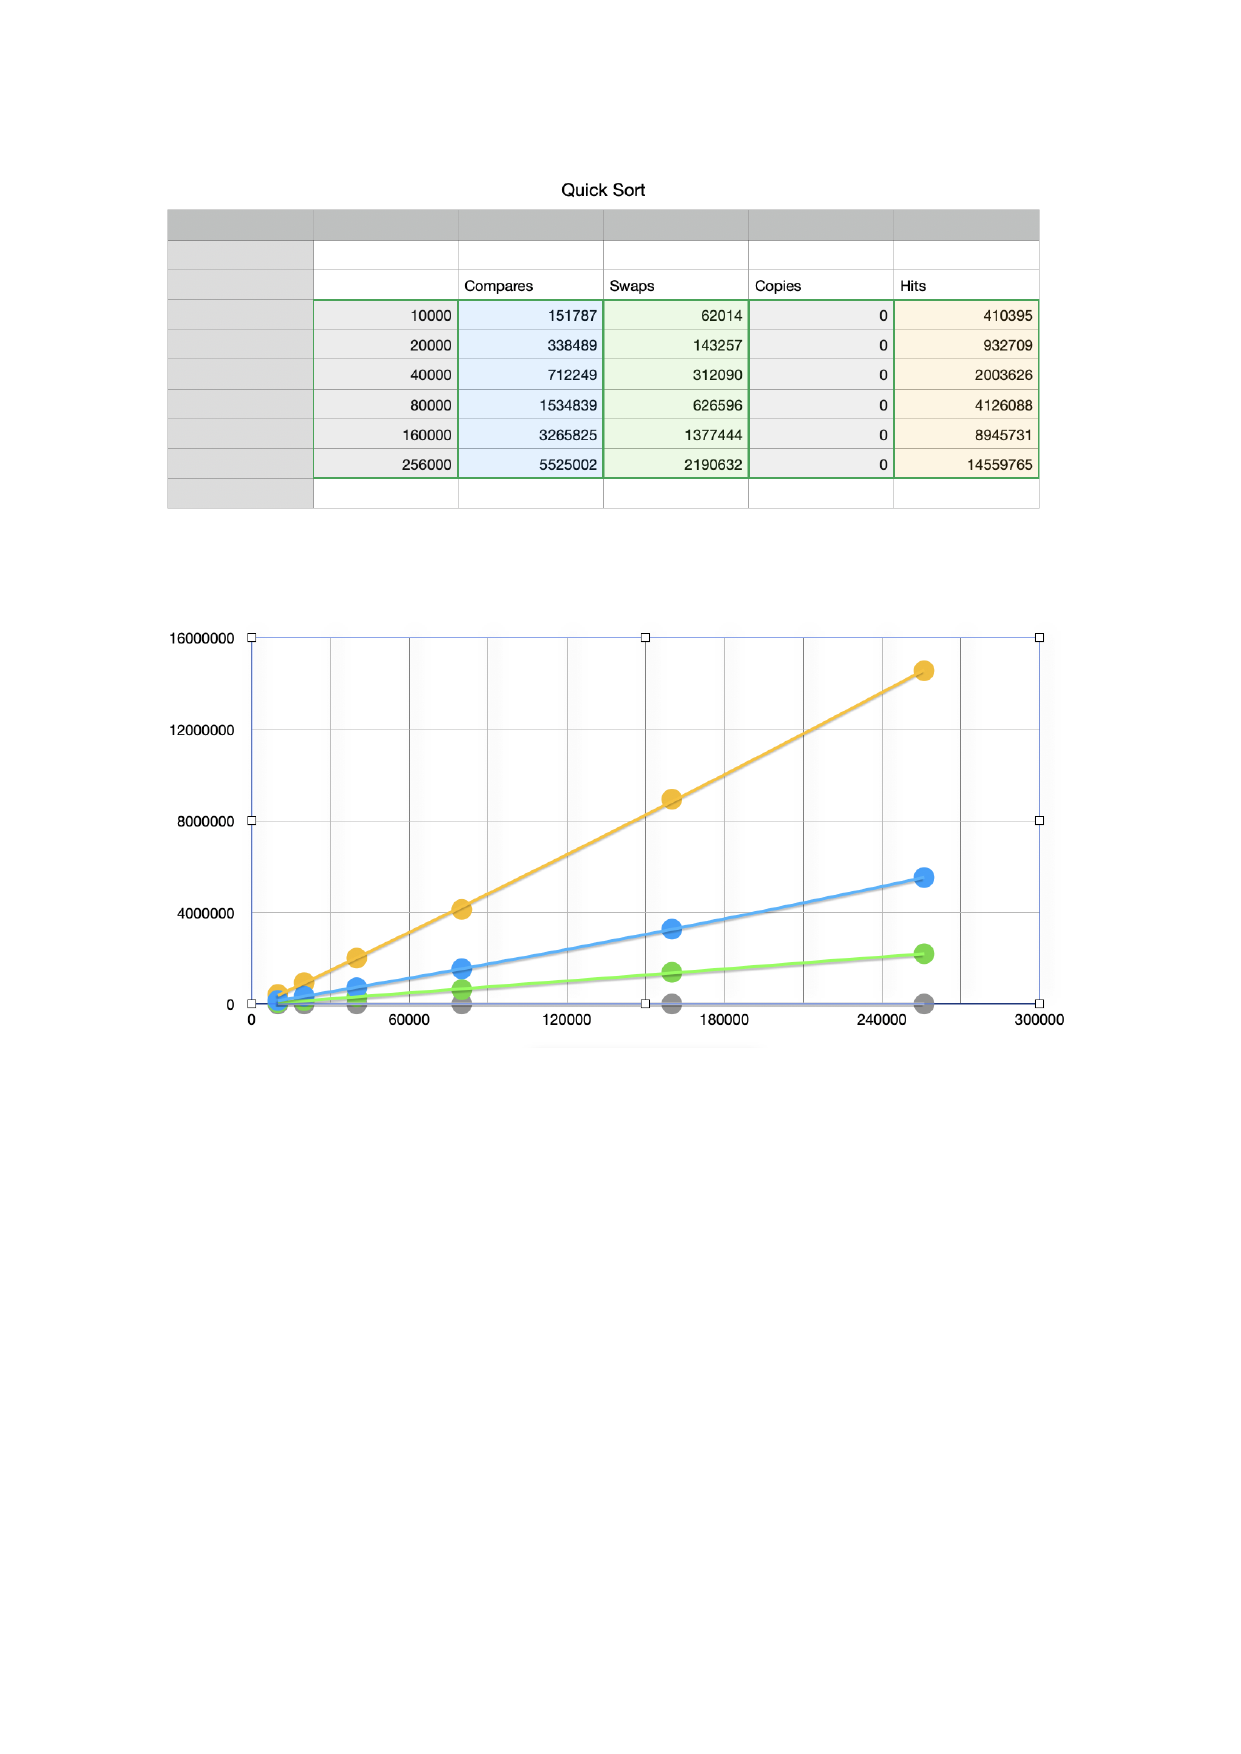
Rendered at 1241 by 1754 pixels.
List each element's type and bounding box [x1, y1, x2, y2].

picture [150, 150, 1091, 1048]
